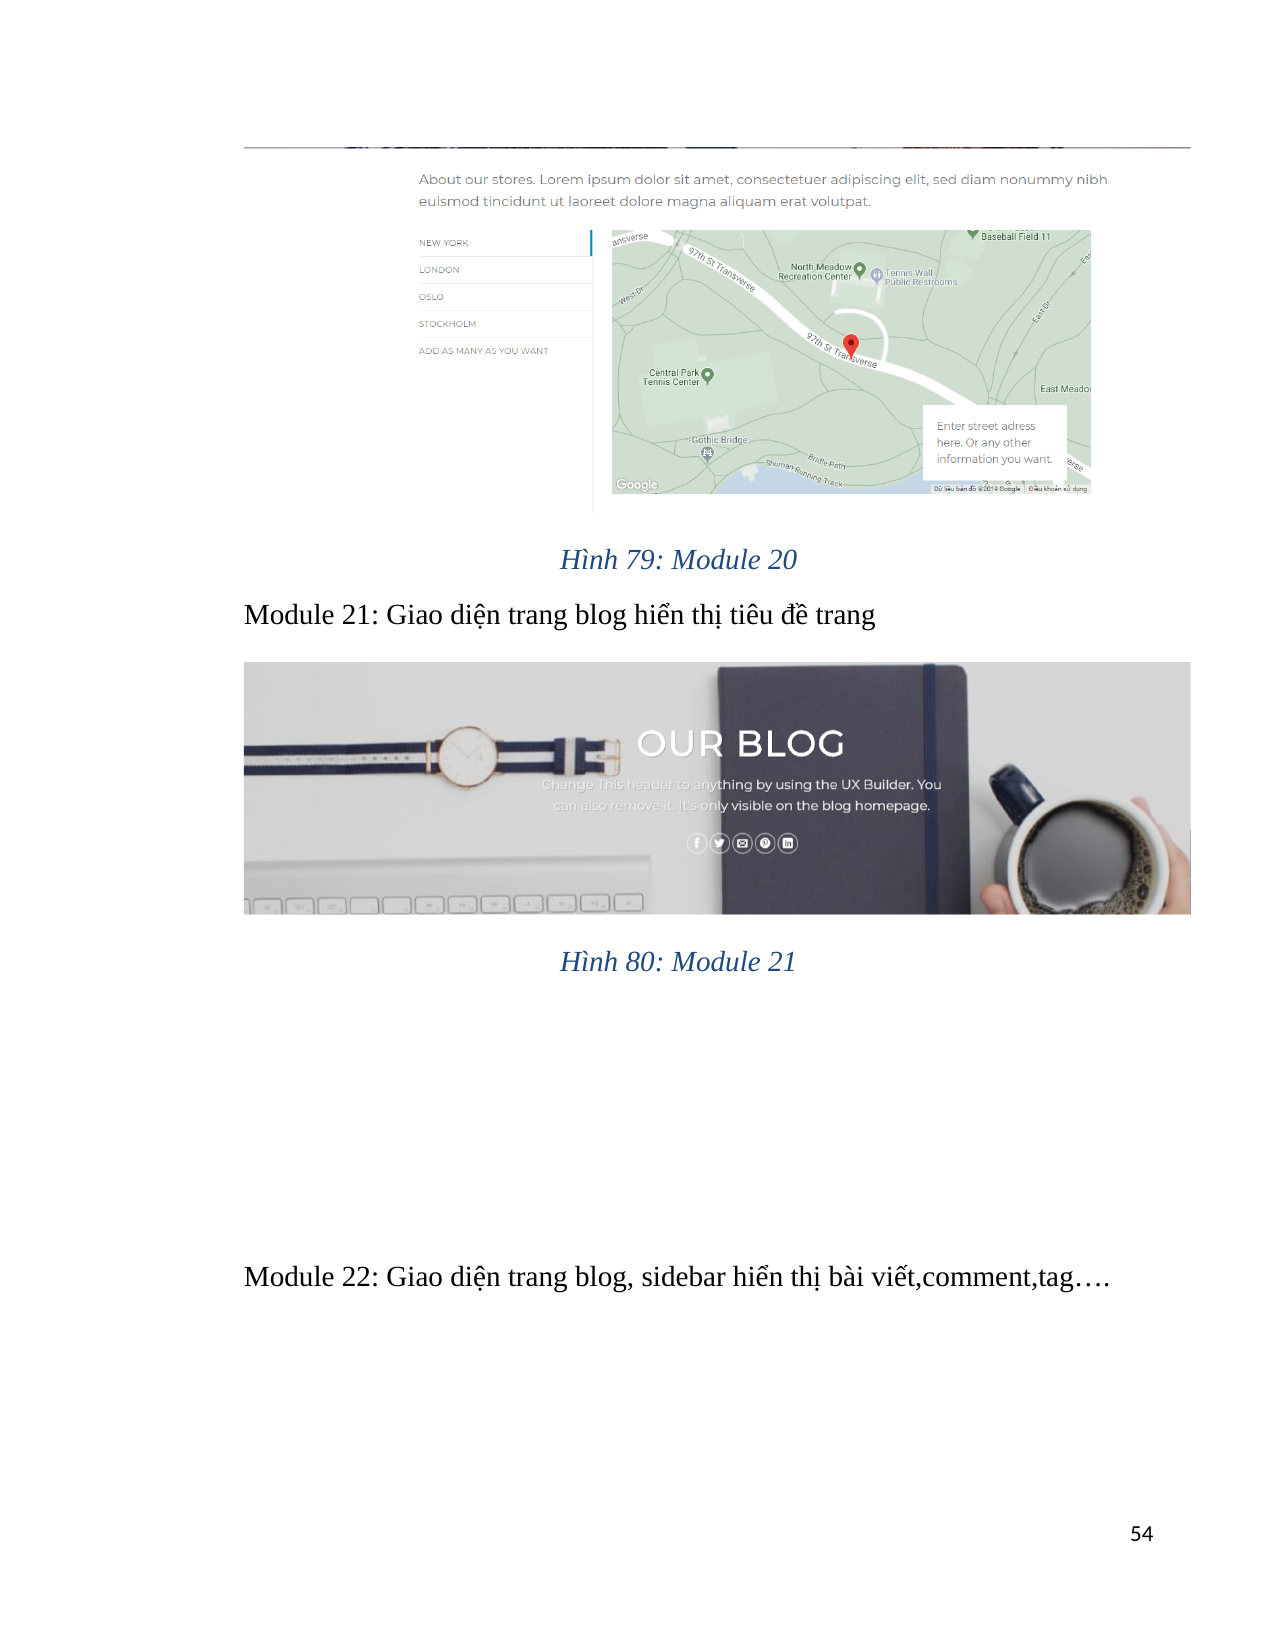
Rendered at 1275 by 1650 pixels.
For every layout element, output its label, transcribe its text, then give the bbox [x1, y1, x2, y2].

text Module 21: Giao diện trang blog hiển thị tiêu đề trang [244, 597, 1153, 630]
picture [243, 147, 1191, 514]
text Hình 80: Module 21 [206, 944, 1153, 977]
text Module 22: Giao diện trang blog, sidebar hiển thị bài viết,comment,tag…. [244, 1259, 1153, 1293]
text Hình 79: Module 20 [206, 542, 1153, 576]
picture [243, 662, 1191, 915]
